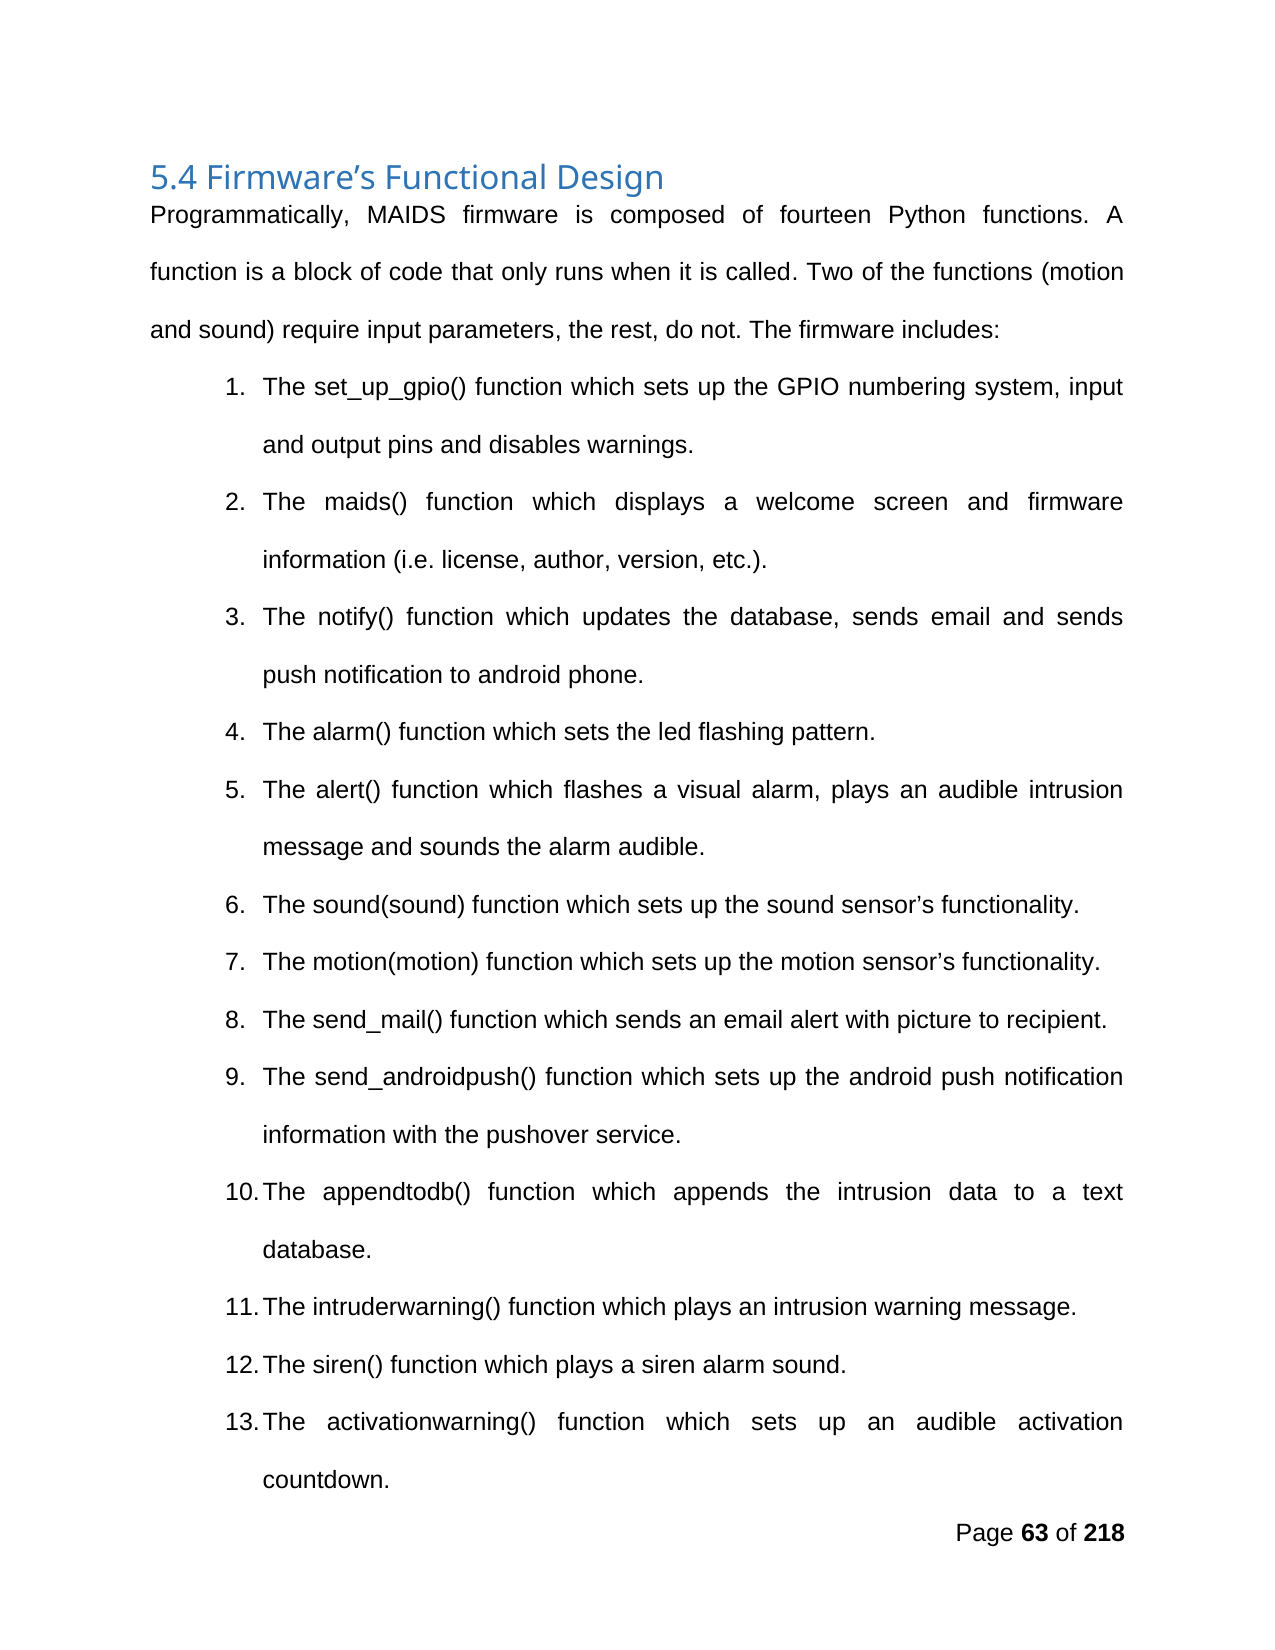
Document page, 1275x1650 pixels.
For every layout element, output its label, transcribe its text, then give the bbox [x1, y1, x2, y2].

list The alarm() function which sets the led flashing pattern. [225, 717, 1125, 746]
list The motion(motion) function which sets up the motion sensor’s functionality. [225, 947, 1125, 976]
list The notify() function which updates the database, sends email and sends push notification to android phone. [225, 602, 1125, 688]
list The alert() function which flashes a visual alarm, plays an audible intrusion message and sounds the alarm audible. [225, 774, 1125, 861]
list The activationwarning() function which sets up an audible activation countdown. [225, 1407, 1125, 1493]
list The send_mail() function which sends an email alert with picture to recipient. [225, 1004, 1125, 1033]
list The send_androidpush() function which sets up the android push notification information with the pushover service. [225, 1062, 1125, 1148]
list The appendtodb() function which appends the intrusion data to a text database. [225, 1177, 1125, 1263]
list The maids() function which displays a welcome screen and firmware information (i.e. license, author, version, etc.). [225, 487, 1125, 573]
list The intruderwarning() function which plays an intrusion warning message. [225, 1292, 1125, 1321]
list The sound(sound) function which sets up the sound sensor’s functionality. [225, 889, 1125, 918]
text Programmatically, MAIDS firmware is composed of fourteen Python functions. A function is a block of code that only runs when it is called. Two of the functions (motion and sound) require input parameters, the rest, do not. The firmware includes: [150, 199, 1125, 343]
list The siren() function which plays a siren alarm sound. [225, 1349, 1125, 1378]
list The set_up_gpio() function which sets up the GPIO numbering system, input and output pins and disables warnings. [225, 372, 1125, 458]
subtitle 5.4 Firmware’s Functional Design [150, 154, 1125, 199]
